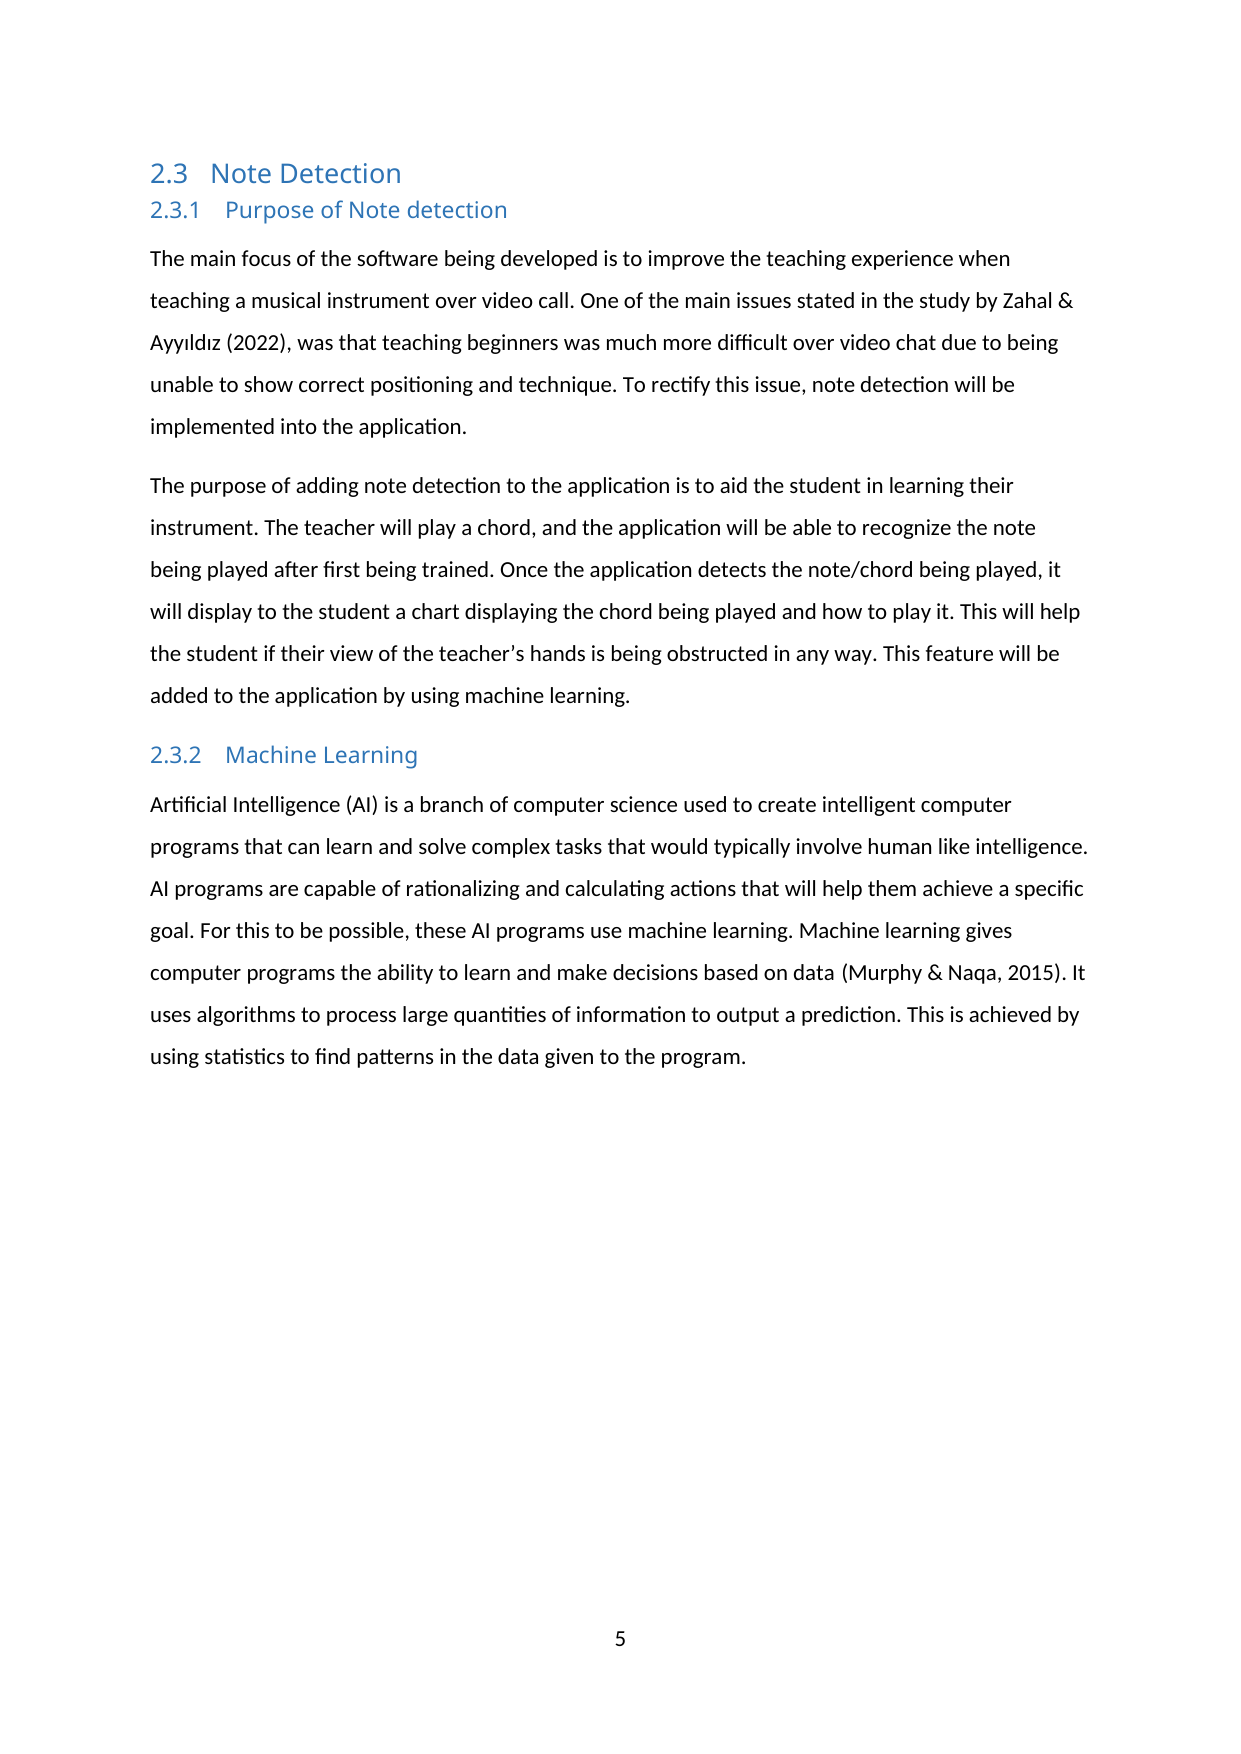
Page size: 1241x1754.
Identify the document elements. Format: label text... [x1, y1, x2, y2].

subtitle Note Detection [150, 154, 1090, 191]
text Artificial Intelligence (AI) is a branch of computer science used to create intelligent computer programs that can learn and solve complex tasks that would typically involve human like intelligence. AI programs are capable of rationalizing and calculating actions that will help them achieve a specific goal. For this to be possible, these AI programs use machine learning. Machine learning gives computer programs the ability to learn and make decisions based on data . It uses algorithms to process large quantities of information to output a prediction. This is achieved by using statistics to find patterns in the data given to the program. [150, 790, 1090, 1070]
subtitle Purpose of Note detection [150, 194, 1090, 225]
text The main focus of the software being developed is to improve the teaching experience when teaching a musical instrument over video call. One of the main issues stated in the study by Zahal & Ayyıldız (2022), was that teaching beginners was much more difficult over video chat due to being unable to show correct positioning and technique. To rectify this issue, note detection will be implemented into the application. [150, 244, 1090, 440]
subtitle Machine Learning [150, 739, 1090, 771]
text The purpose of adding note detection to the application is to aid the student in learning their instrument. The teacher will play a chord, and the application will be able to recognize the note being played after first being trained. Once the application detects the note/chord being played, it will display to the student a chart displaying the chord being played and how to play it. This will help the student if their view of the teacher’s hands is being obstructed in any way. This feature will be added to the application by using machine learning. [150, 471, 1090, 709]
